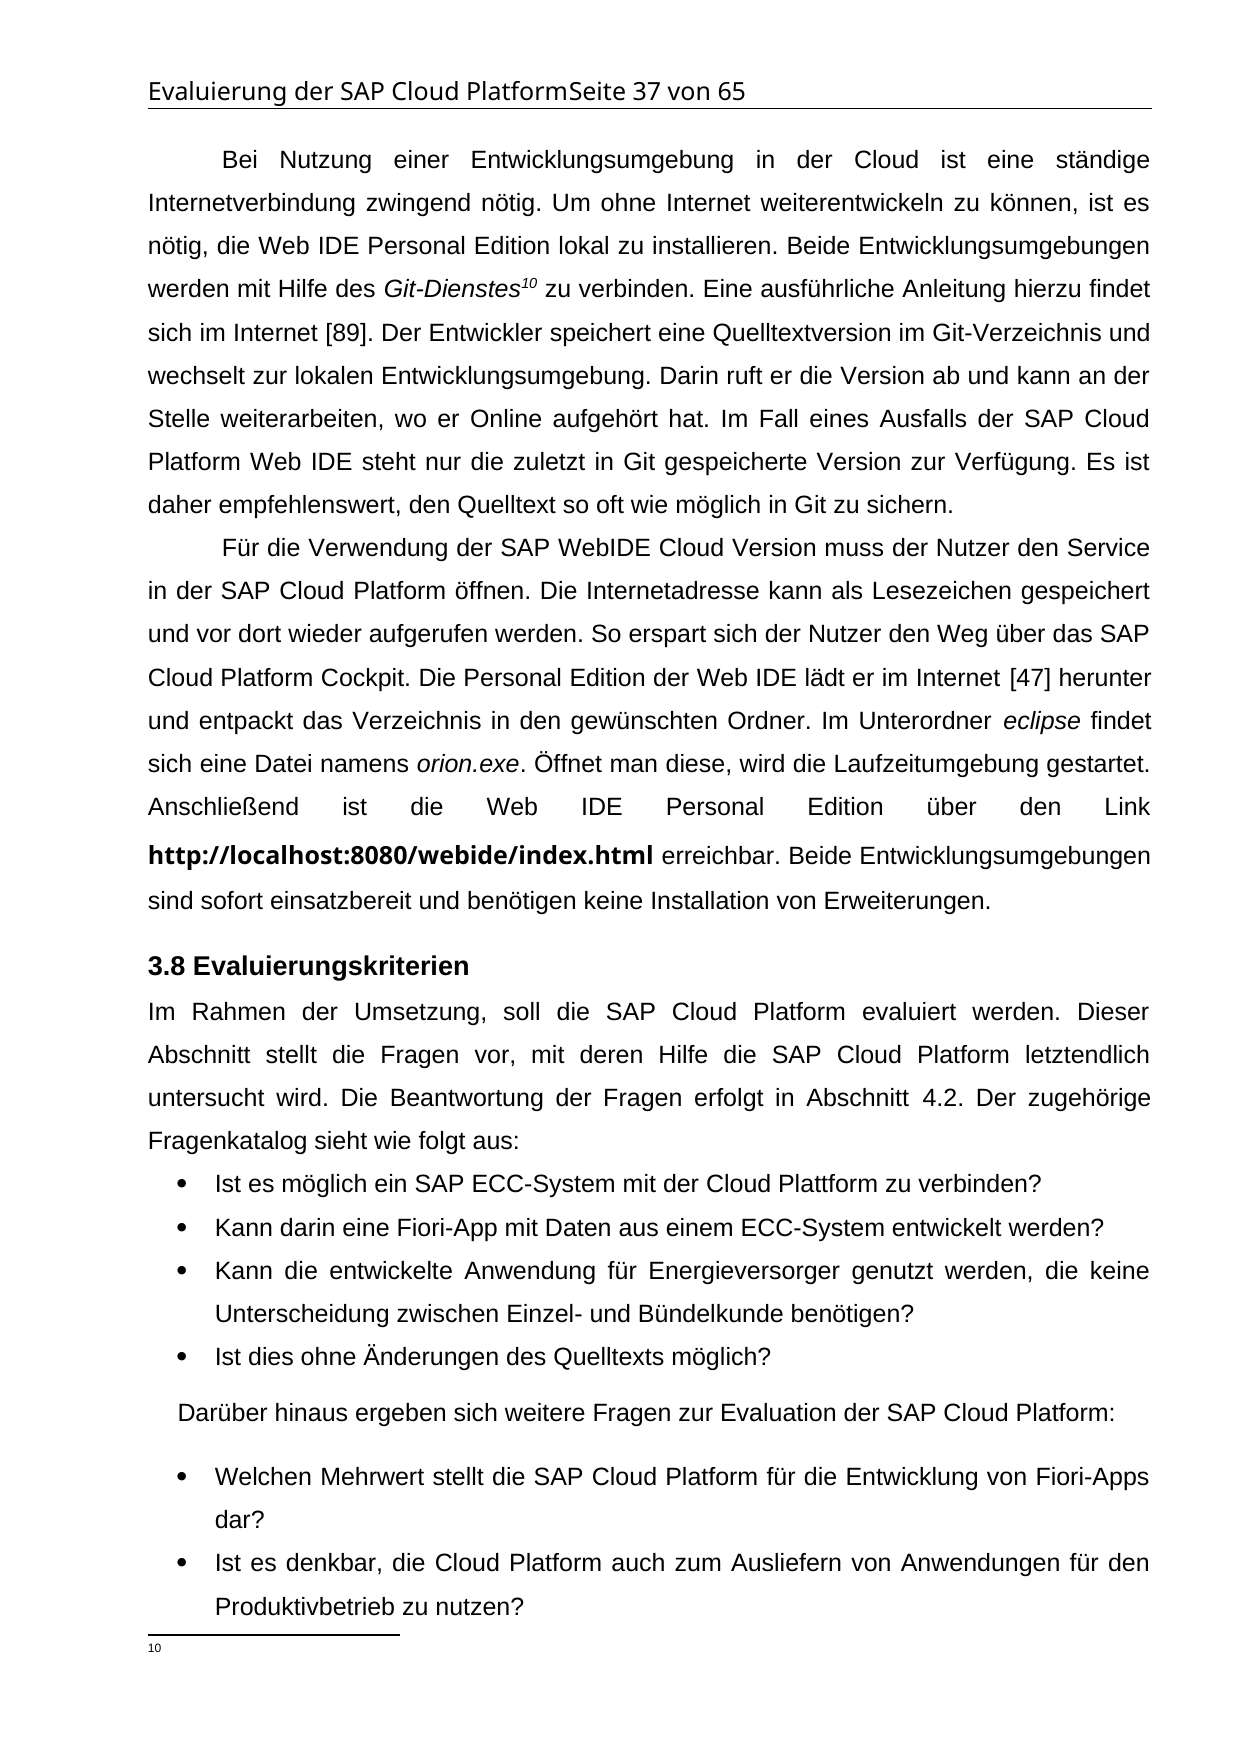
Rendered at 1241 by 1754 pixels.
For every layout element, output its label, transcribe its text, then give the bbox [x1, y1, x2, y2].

text Bei Nutzung einer Entwicklungsumgebung in der Cloud ist eine ständige Internetverbindung zwingend nötig. Um ohne Internet weiterentwickeln zu können, ist es nötig, die Web IDE Personal Edition lokal zu installieren. Beide Entwicklungsumgebungen werden mit Hilfe des Git-Dienstes zu verbinden. Eine ausführliche Anleitung hierzu findet sich im Internet . Der Entwickler speichert eine Quelltextversion im Git-Verzeichnis und wechselt zur lokalen Entwicklungsumgebung. Darin ruft er die Version ab und kann an der Stelle weiterarbeiten, wo er Online aufgehört hat. Im Fall eines Ausfalls der SAP Cloud Platform Web IDE steht nur die zuletzt in Git gespeicherte Version zur Verfügung. Es ist daher empfehlenswert, den Quelltext so oft wie möglich in Git zu sichern. [148, 145, 1152, 519]
subtitle Evaluierungskriterien [148, 950, 1152, 981]
text Im Rahmen der Umsetzung, soll die SAP Cloud Platform evaluiert werden. Dieser Abschnitt stellt die Fragen vor, mit deren Hilfe die SAP Cloud Platform letztendlich untersucht wird. Die Beantwortung der Fragen erfolgt in Abschnitt 4.2. Der zugehörige Fragenkatalog sieht wie folgt aus: [148, 997, 1152, 1155]
list Ist es möglich ein SAP ECC-System mit der Cloud Plattform zu verbinden? [177, 1169, 1152, 1198]
list Welchen Mehrwert stellt die SAP Cloud Platform für die Entwicklung von Fiori-Apps dar? [177, 1462, 1152, 1534]
list Ist dies ohne Änderungen des Quelltexts möglich? [177, 1342, 1152, 1371]
list Ist es denkbar, die Cloud Platform auch zum Ausliefern von Anwendungen für den Produktivbetrieb zu nutzen? [177, 1548, 1152, 1620]
list Kann darin eine Fiori-App mit Daten aus einem ECC-System entwickelt werden? [177, 1213, 1152, 1242]
text Darüber hinaus ergeben sich weitere Fragen zur Evaluation der SAP Cloud Platform: [177, 1398, 1152, 1427]
list Kann die entwickelte Anwendung für Energieversorger genutzt werden, die keine Unterscheidung zwischen Einzel- und Bündelkunde benötigen? [177, 1256, 1152, 1328]
text Für die Verwendung der SAP WebIDE Cloud Version muss der Nutzer den Service in der SAP Cloud Platform öffnen. Die Internetadresse kann als Lesezeichen gespeichert und vor dort wieder aufgerufen werden. So erspart sich der Nutzer den Weg über das SAP Cloud Platform Cockpit. Die Personal Edition der Web IDE lädt er im Internet herunter und entpackt das Verzeichnis in den gewünschten Ordner. Im Unterordner eclipse findet sich eine Datei namens orion.exe. Öffnet man diese, wird die Laufzeitumgebung gestartet. Anschließend ist die Web IDE Personal Edition über den Link http://localhost:8080/webide/index.html erreichbar. Beide Entwicklungsumgebungen sind sofort einsatzbereit und benötigen keine Installation von Erweiterungen. [148, 533, 1152, 915]
